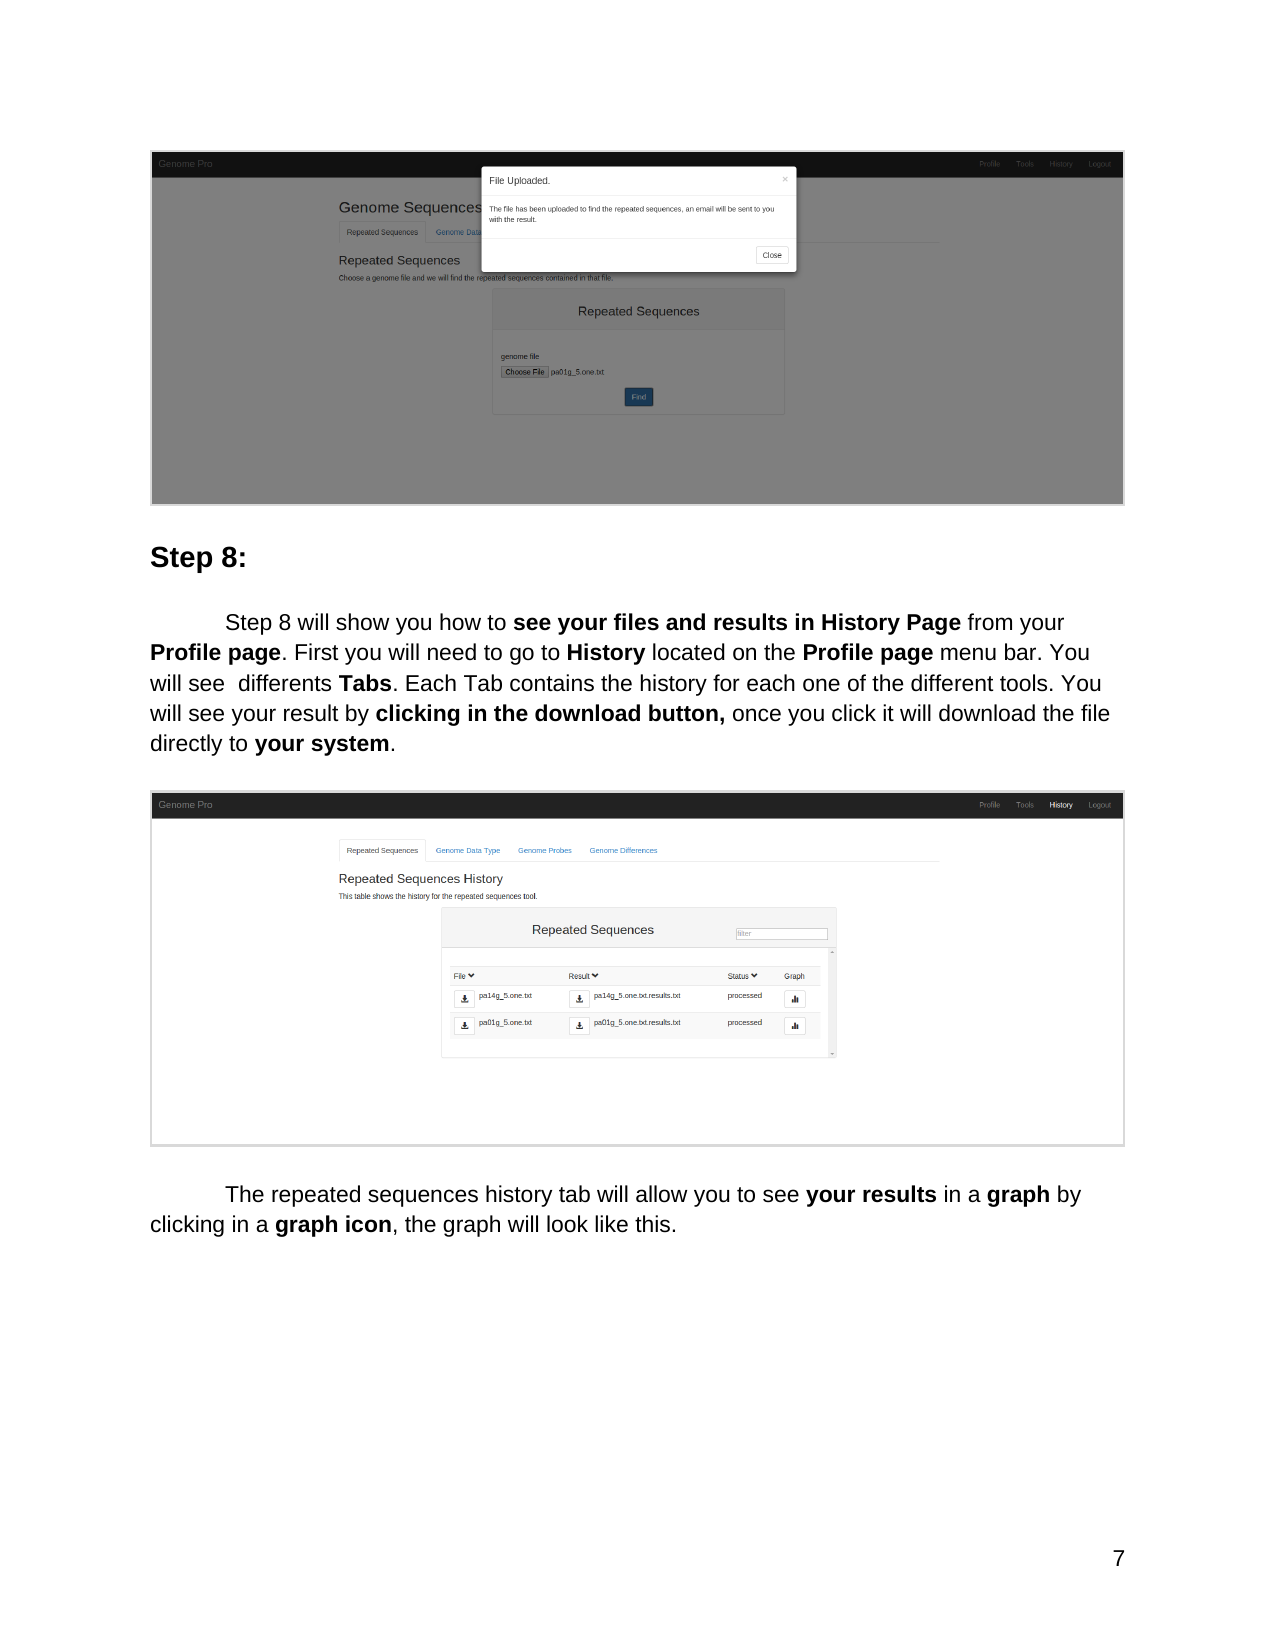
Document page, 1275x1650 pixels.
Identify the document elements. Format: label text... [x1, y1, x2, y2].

text Step 8 will show you how to see your files and results in History Page from your Profile page. First you will need to go to History located on the Profile page menu bar. You will see differents Tabs. Each Tab contains the history for each one of the different tools. You will see your result by clicking in the download button, once you click it will download the file directly to your system. [150, 609, 1125, 756]
picture [152, 152, 1123, 504]
text The repeated sequences history tab will allow you to see your results in a graph by clicking in a graph icon, the graph will look like this. [150, 1181, 1125, 1237]
text Step 8: [150, 540, 1125, 574]
picture [152, 793, 1123, 1144]
